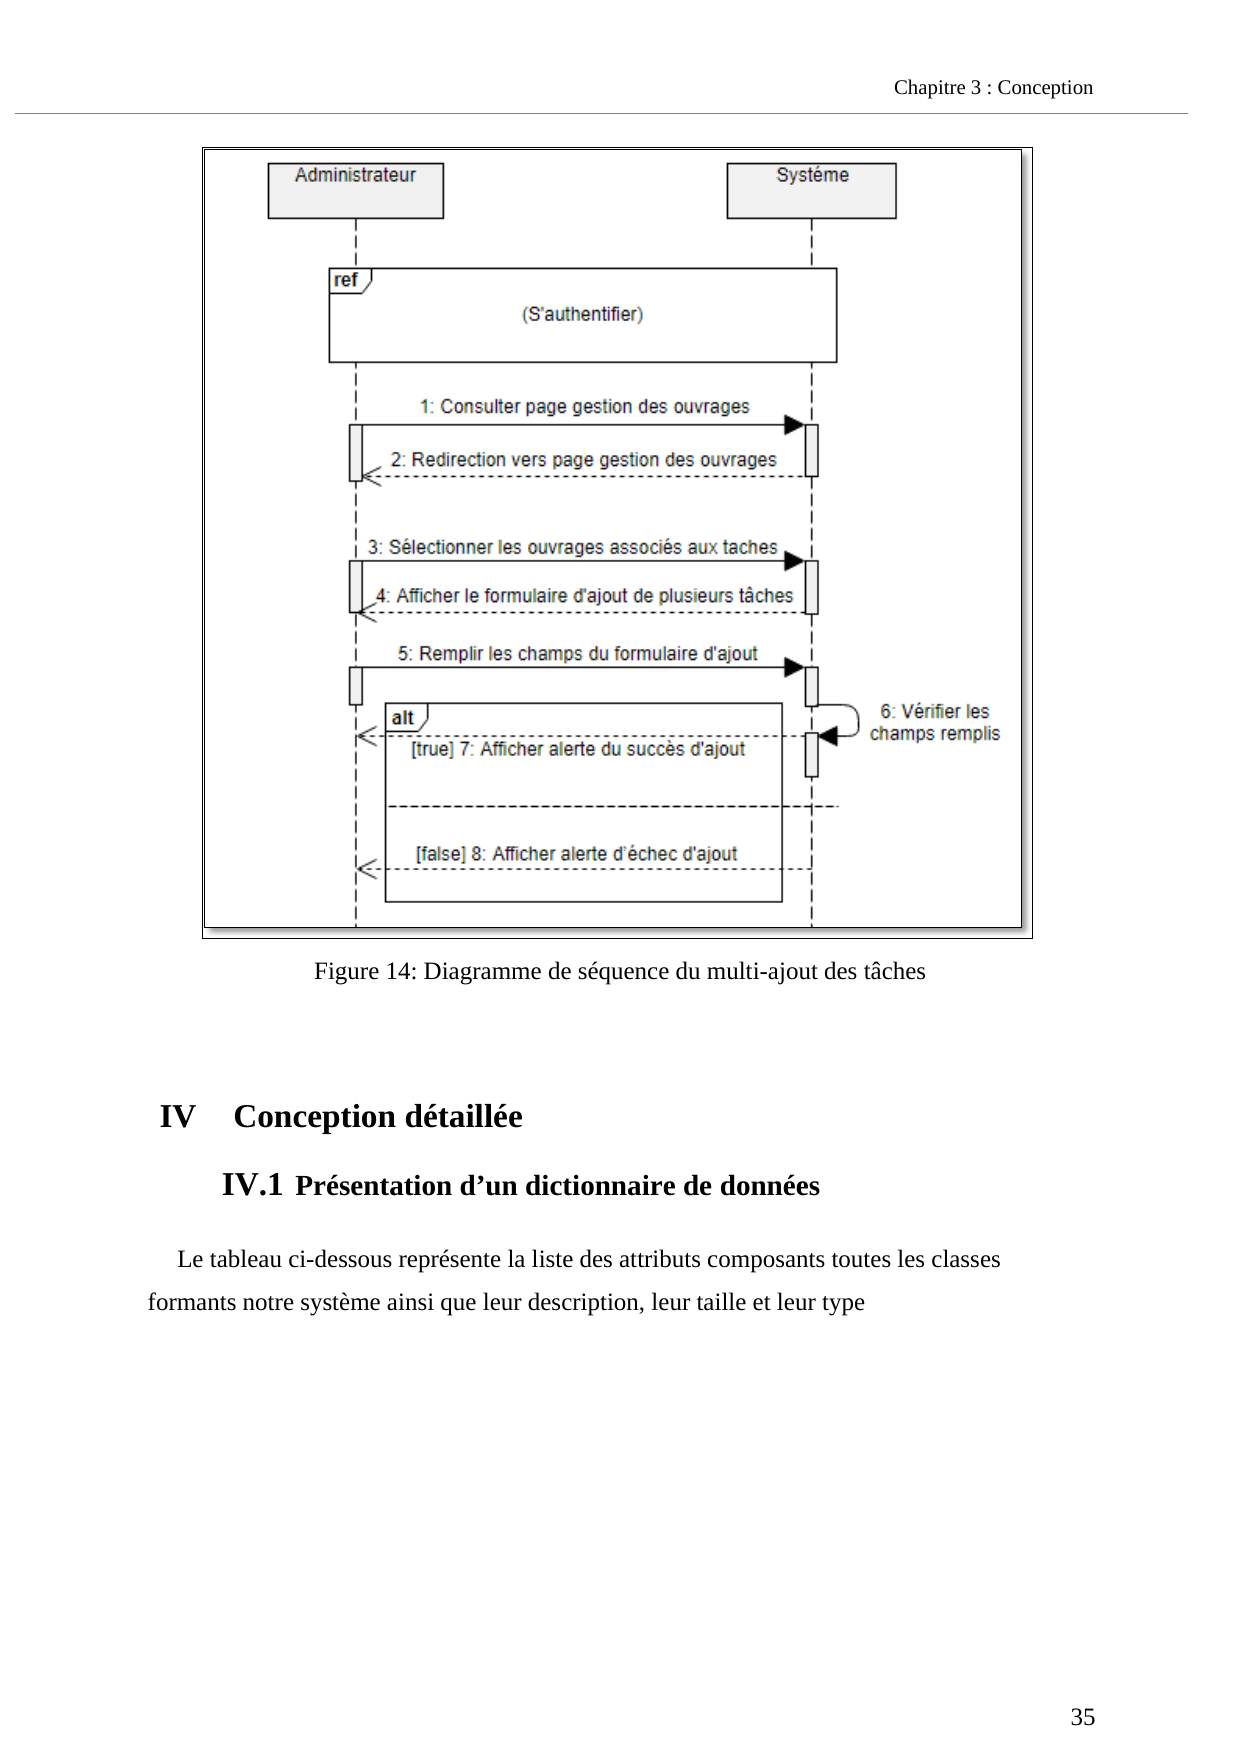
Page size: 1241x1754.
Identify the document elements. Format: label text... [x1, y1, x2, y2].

text Le tableau ci-dessous représente la liste des attributs composants toutes les classes formants notre système ainsi que leur description, leur taille et leur type [147, 1244, 1056, 1316]
picture [203, 148, 1032, 938]
subtitle Présentation d’un dictionnaire de données [222, 1164, 1148, 1202]
subtitle Conception détaillée [159, 1096, 1148, 1134]
text Figure 14: Diagramme de séquence du multi-ajout des tâches [202, 956, 1038, 985]
